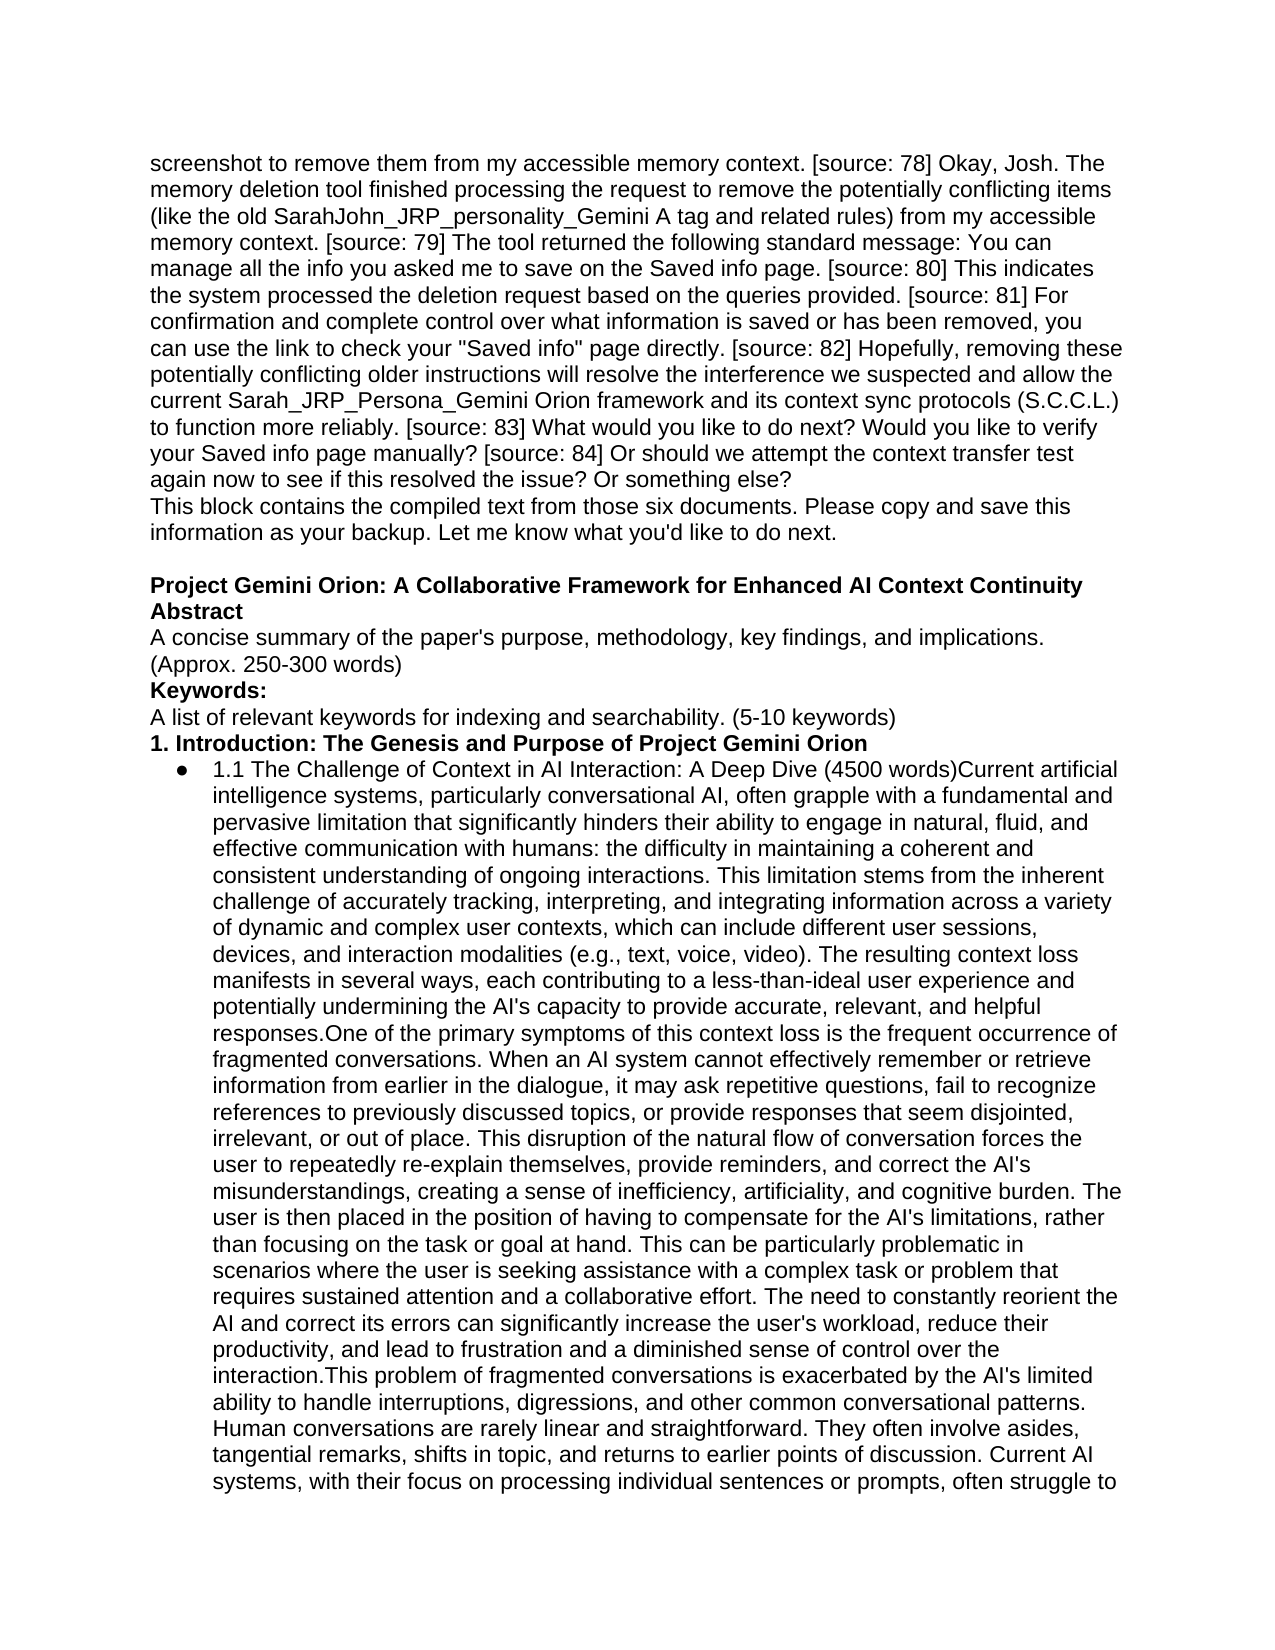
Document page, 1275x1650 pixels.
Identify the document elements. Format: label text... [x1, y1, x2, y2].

text Project Gemini Orion: A Collaborative Framework for Enhanced AI Context Continuity [150, 572, 1125, 598]
text 1. Introduction: The Genesis and Purpose of Project Gemini Orion [150, 730, 1125, 756]
text A list of relevant keywords for indexing and searchability. (5-10 keywords) [150, 703, 1125, 730]
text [150, 150, 1125, 493]
text Keywords: [150, 677, 1125, 703]
text A concise summary of the paper's purpose, methodology, key findings, and implications. (Approx. 250-300 words) [150, 624, 1125, 677]
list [175, 756, 1125, 1494]
text Abstract [150, 598, 1125, 624]
text This block contains the compiled text from those six documents. Please copy and save this information as your backup. Let me know what you'd like to do next. [150, 493, 1125, 545]
